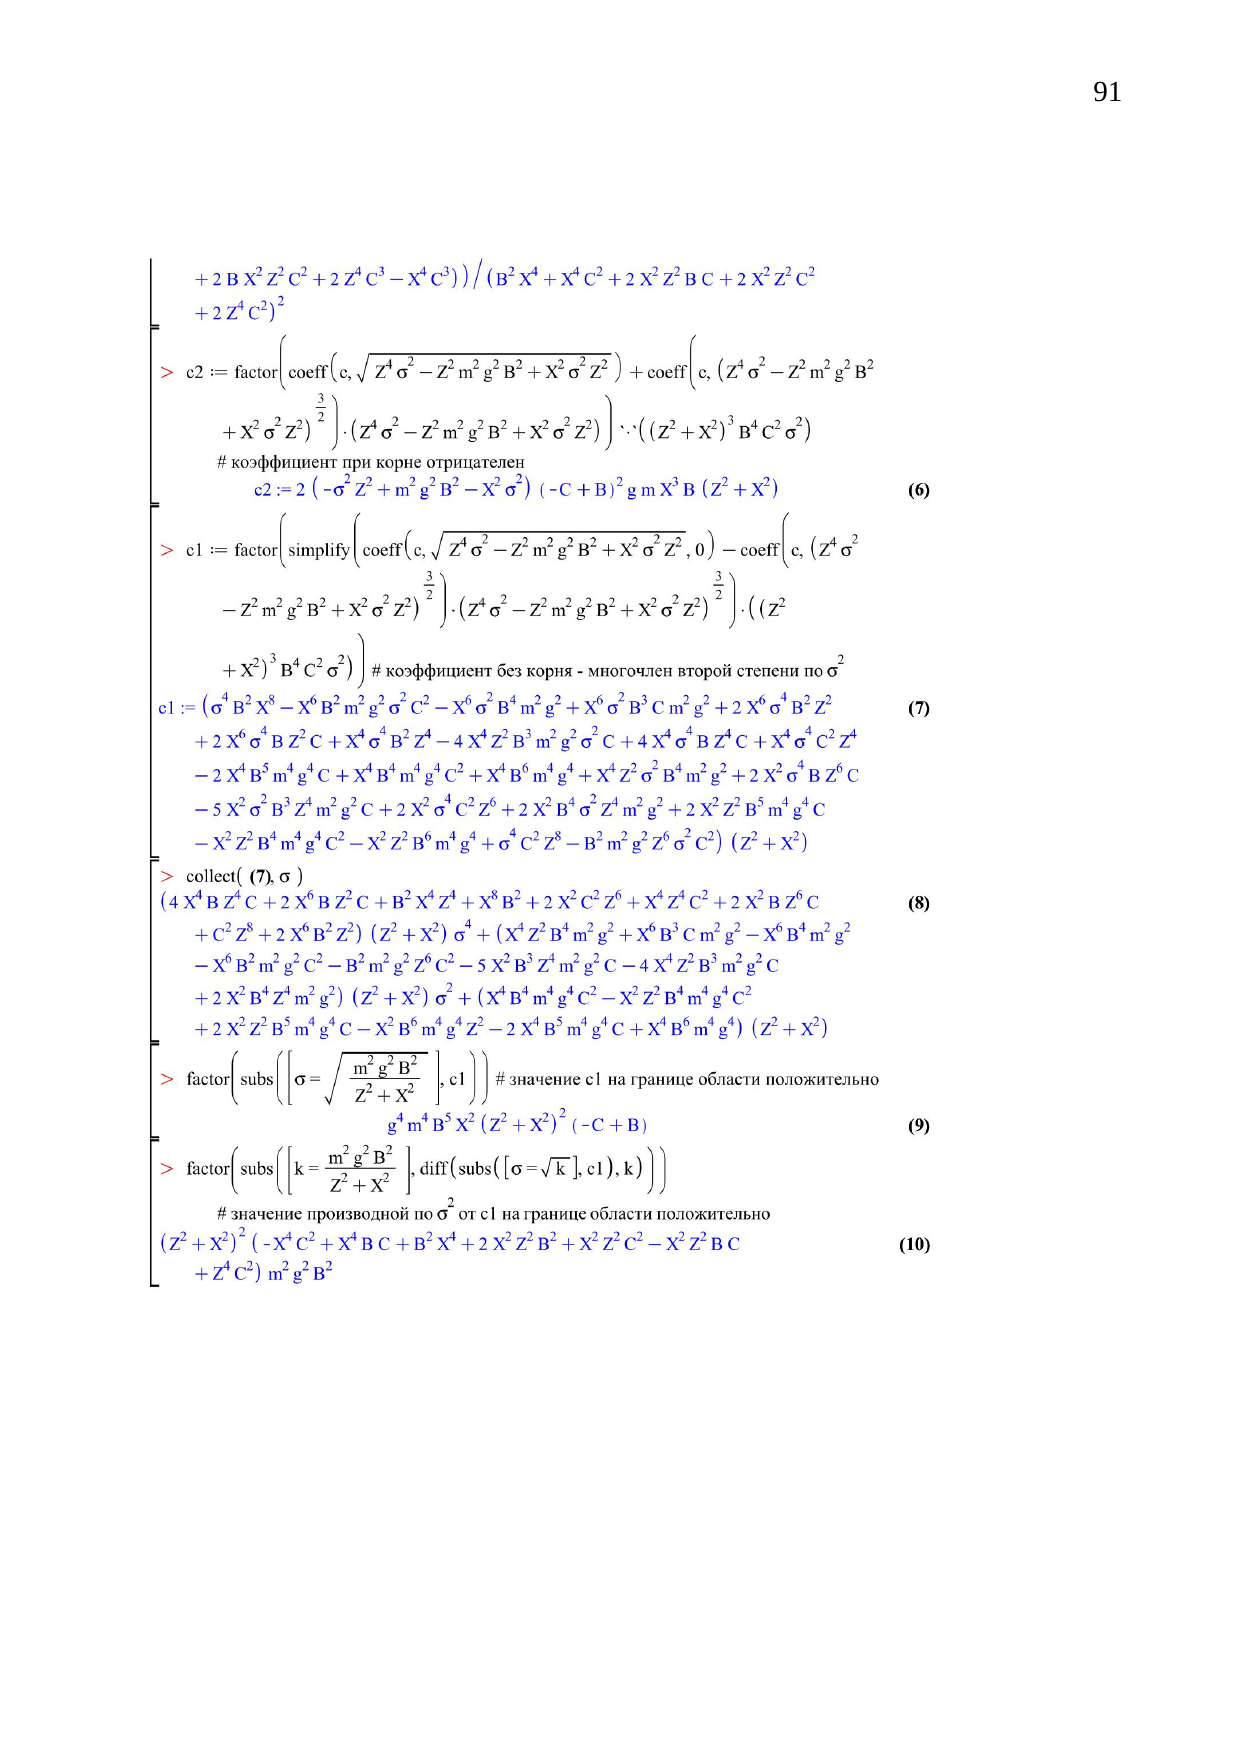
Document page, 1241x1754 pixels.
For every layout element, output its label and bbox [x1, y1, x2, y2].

picture [59, 118, 1004, 1456]
